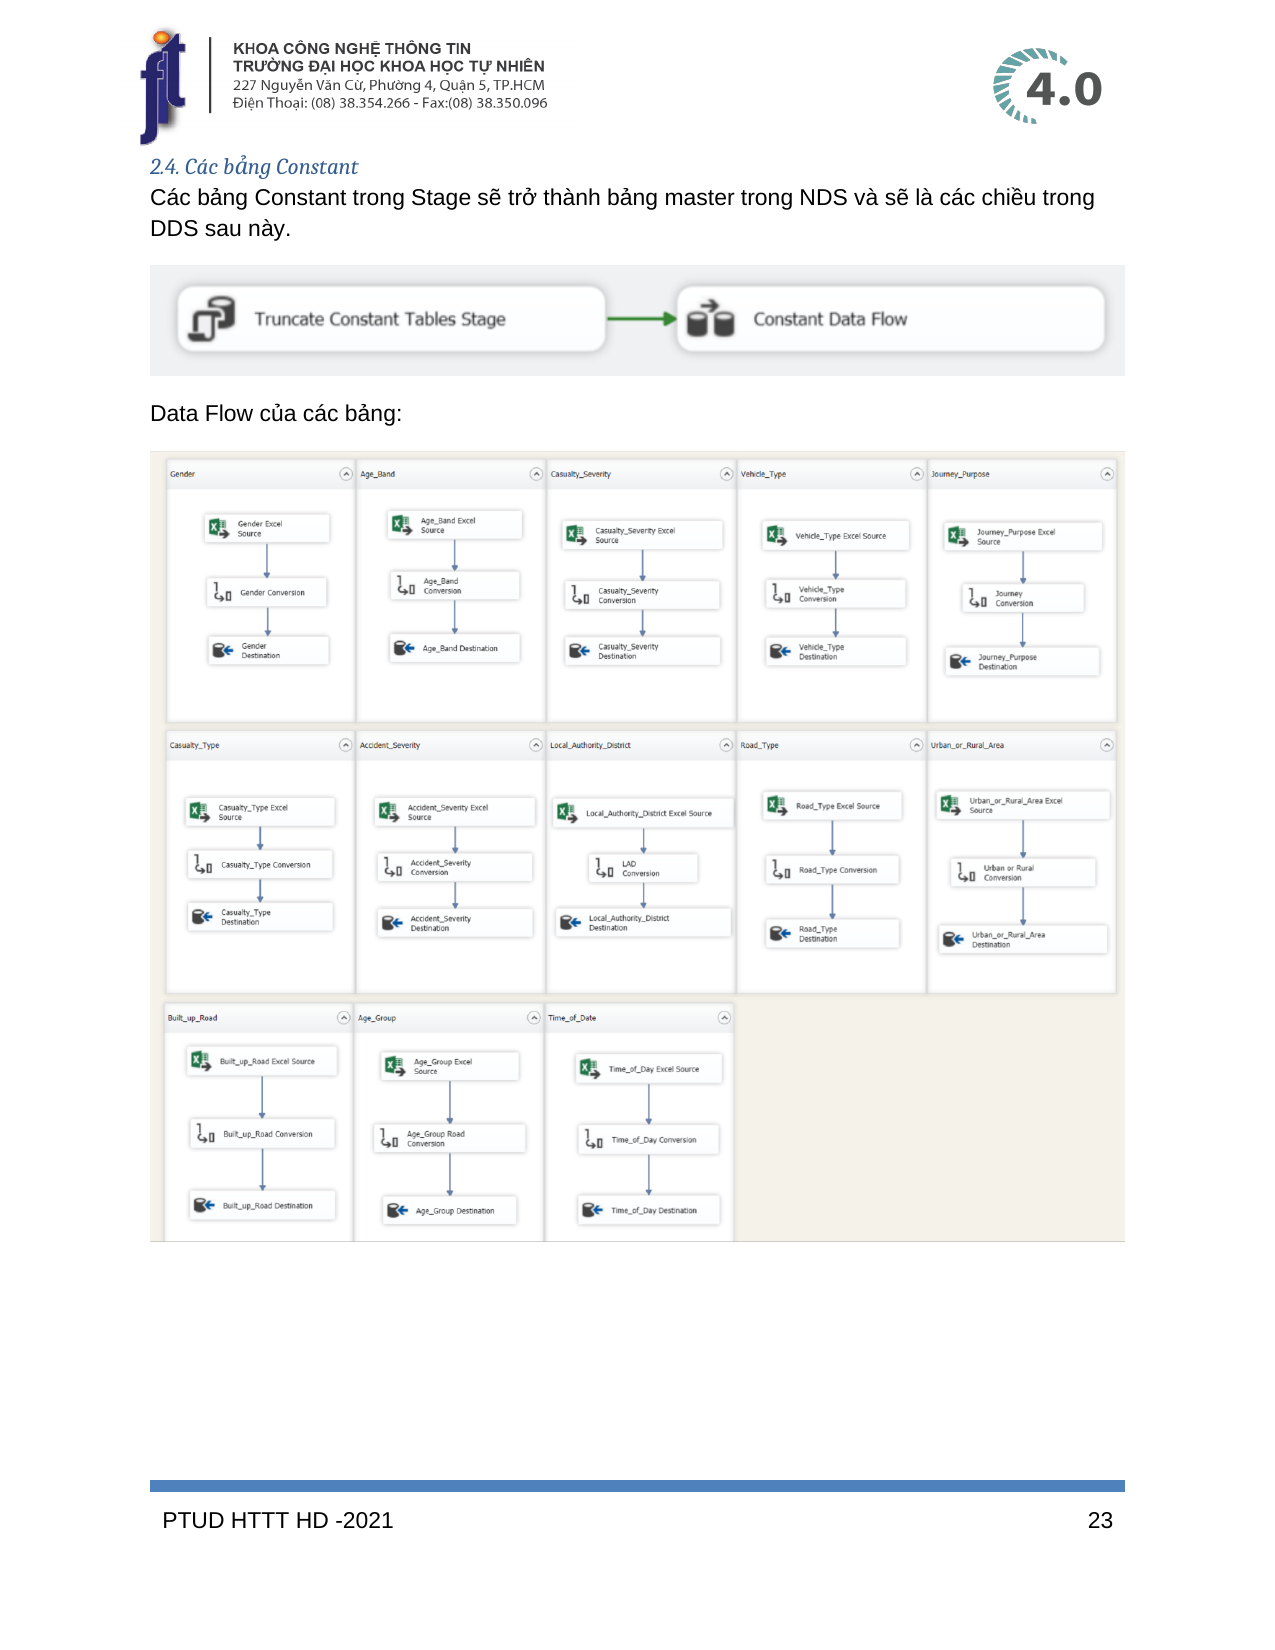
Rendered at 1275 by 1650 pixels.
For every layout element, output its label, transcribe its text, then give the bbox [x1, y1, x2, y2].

picture [150, 265, 1125, 376]
picture [985, 41, 1108, 127]
picture [150, 451, 1125, 1242]
text Data Flow của các bảng: [150, 400, 1125, 427]
picture [117, 21, 580, 167]
subtitle 2.4. Các bảng Constant [150, 154, 1125, 181]
text Các bảng Constant trong Stage sẽ trở thành bảng master trong NDS và sẽ là các chiều trong DDS sau này. [150, 184, 1125, 241]
